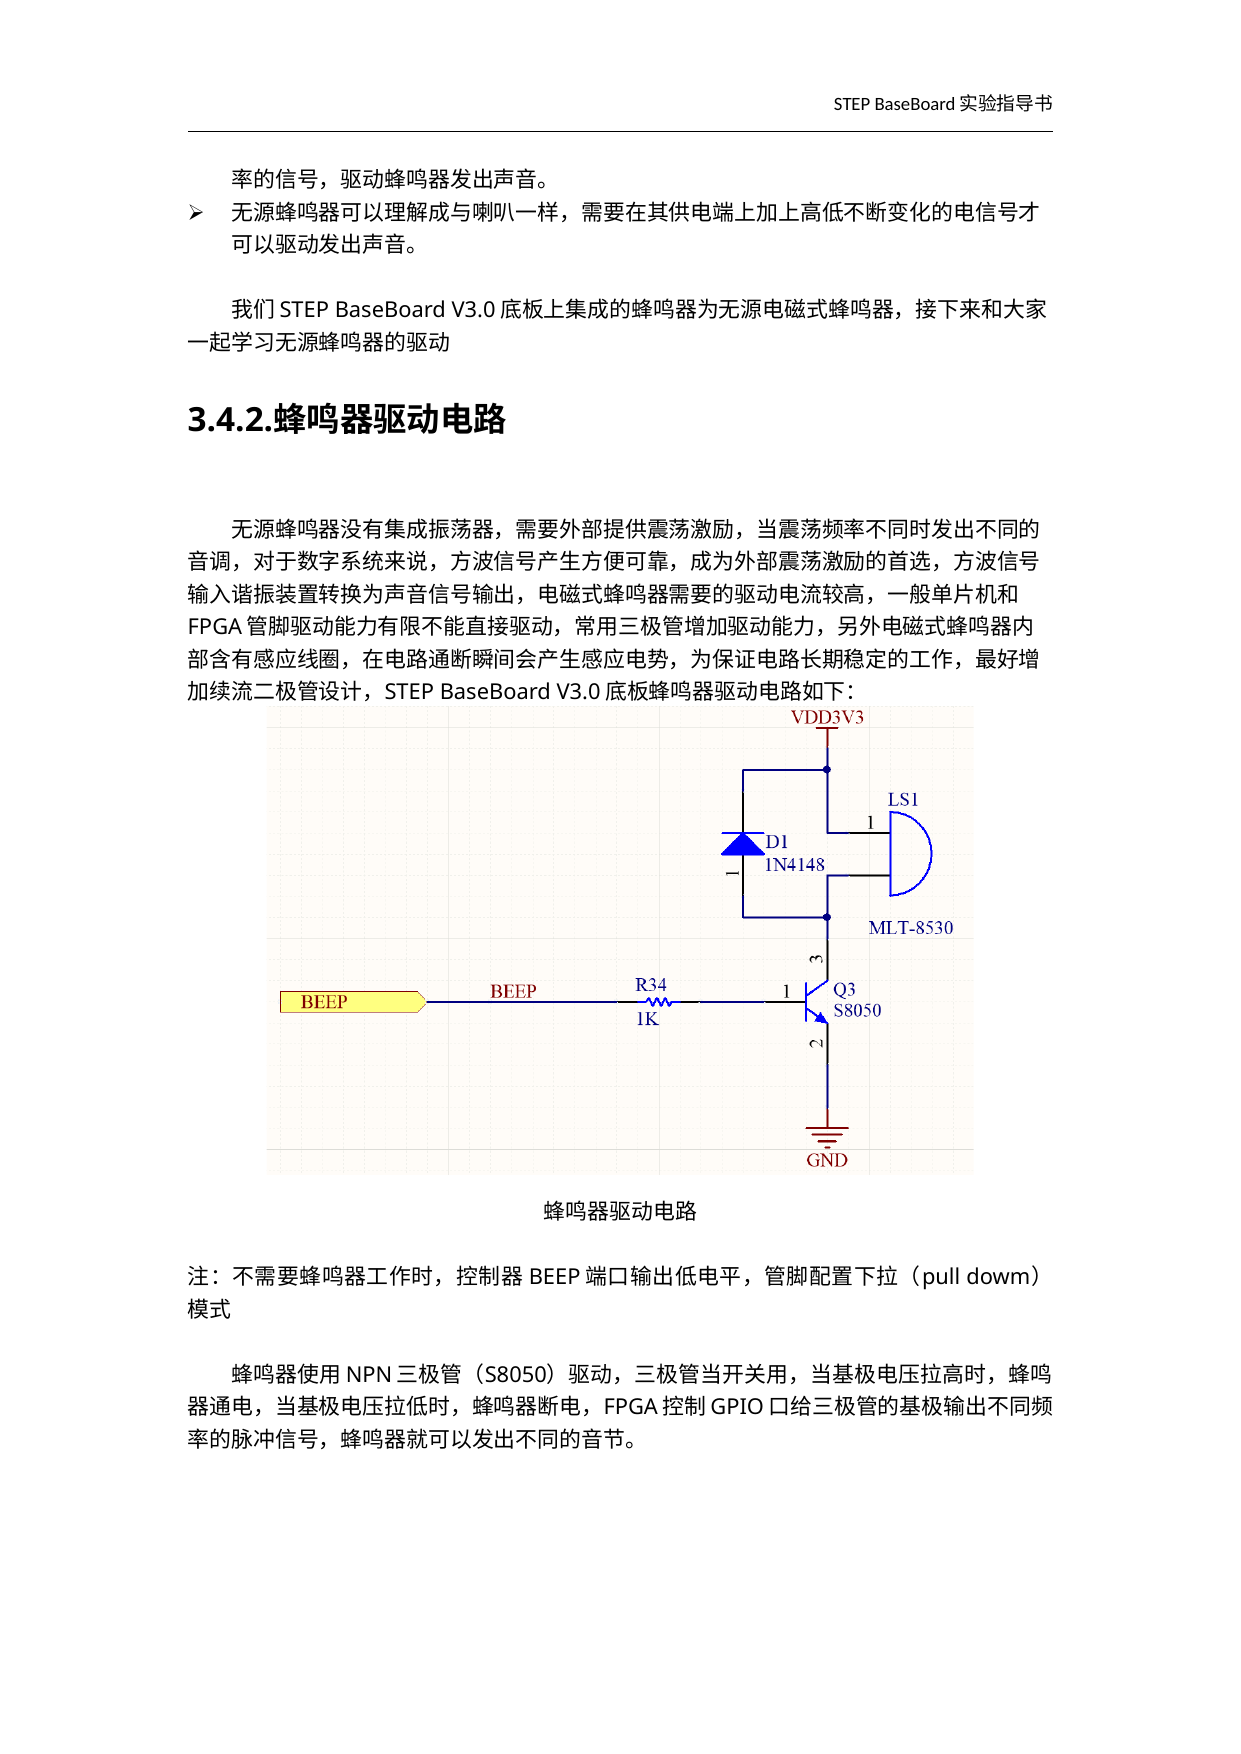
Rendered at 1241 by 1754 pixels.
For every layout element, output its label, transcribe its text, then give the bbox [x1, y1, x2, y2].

text 我们STEP BaseBoard V3.0底板上集成的蜂鸣器为无源电磁式蜂鸣器，接下来和大家一起学习无源蜂鸣器的驱动 [187, 292, 1053, 357]
list 无源蜂鸣器可以理解成与喇叭一样，需要在其供电端上加上高低不断变化的电信号才可以驱动发出声音。 [187, 194, 1053, 259]
subtitle 3.4.2.蜂鸣器驱动电路 [187, 384, 1053, 449]
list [187, 162, 1053, 194]
text 蜂鸣器使用NPN三极管（S8050）驱动，三极管当开关用，当基极电压拉高时，蜂鸣器通电，当基极电压拉低时，蜂鸣器断电，FPGA控制GPIO口给三极管的基极输出不同频率的脉冲信号，蜂鸣器就可以发出不同的音节。 [187, 1356, 1053, 1454]
text 注：不需要蜂鸣器工作时，控制器BEEP端口输出低电平，管脚配置下拉（pull dowm）模式 [187, 1259, 1053, 1324]
text 无源蜂鸣器没有集成振荡器，需要外部提供震荡激励，当震荡频率不同时发出不同的音调，对于数字系统来说，方波信号产生方便可靠，成为外部震荡激励的首选，方波信号输入谐振装置转换为声音信号输出，电磁式蜂鸣器需要的驱动电流较高，一般单片机和FPGA管脚驱动能力有限不能直接驱动，常用三极管增加驱动能力，另外电磁式蜂鸣器内部含有感应线圈，在电路通断瞬间会产生感应电势，为保证电路长期稳定的工作，最好增加续流二极管设计，STEP BaseBoard V3.0底板蜂鸣器驱动电路如下： [187, 511, 1053, 706]
picture [266, 706, 974, 1175]
text 蜂鸣器驱动电路 [187, 1194, 1053, 1226]
